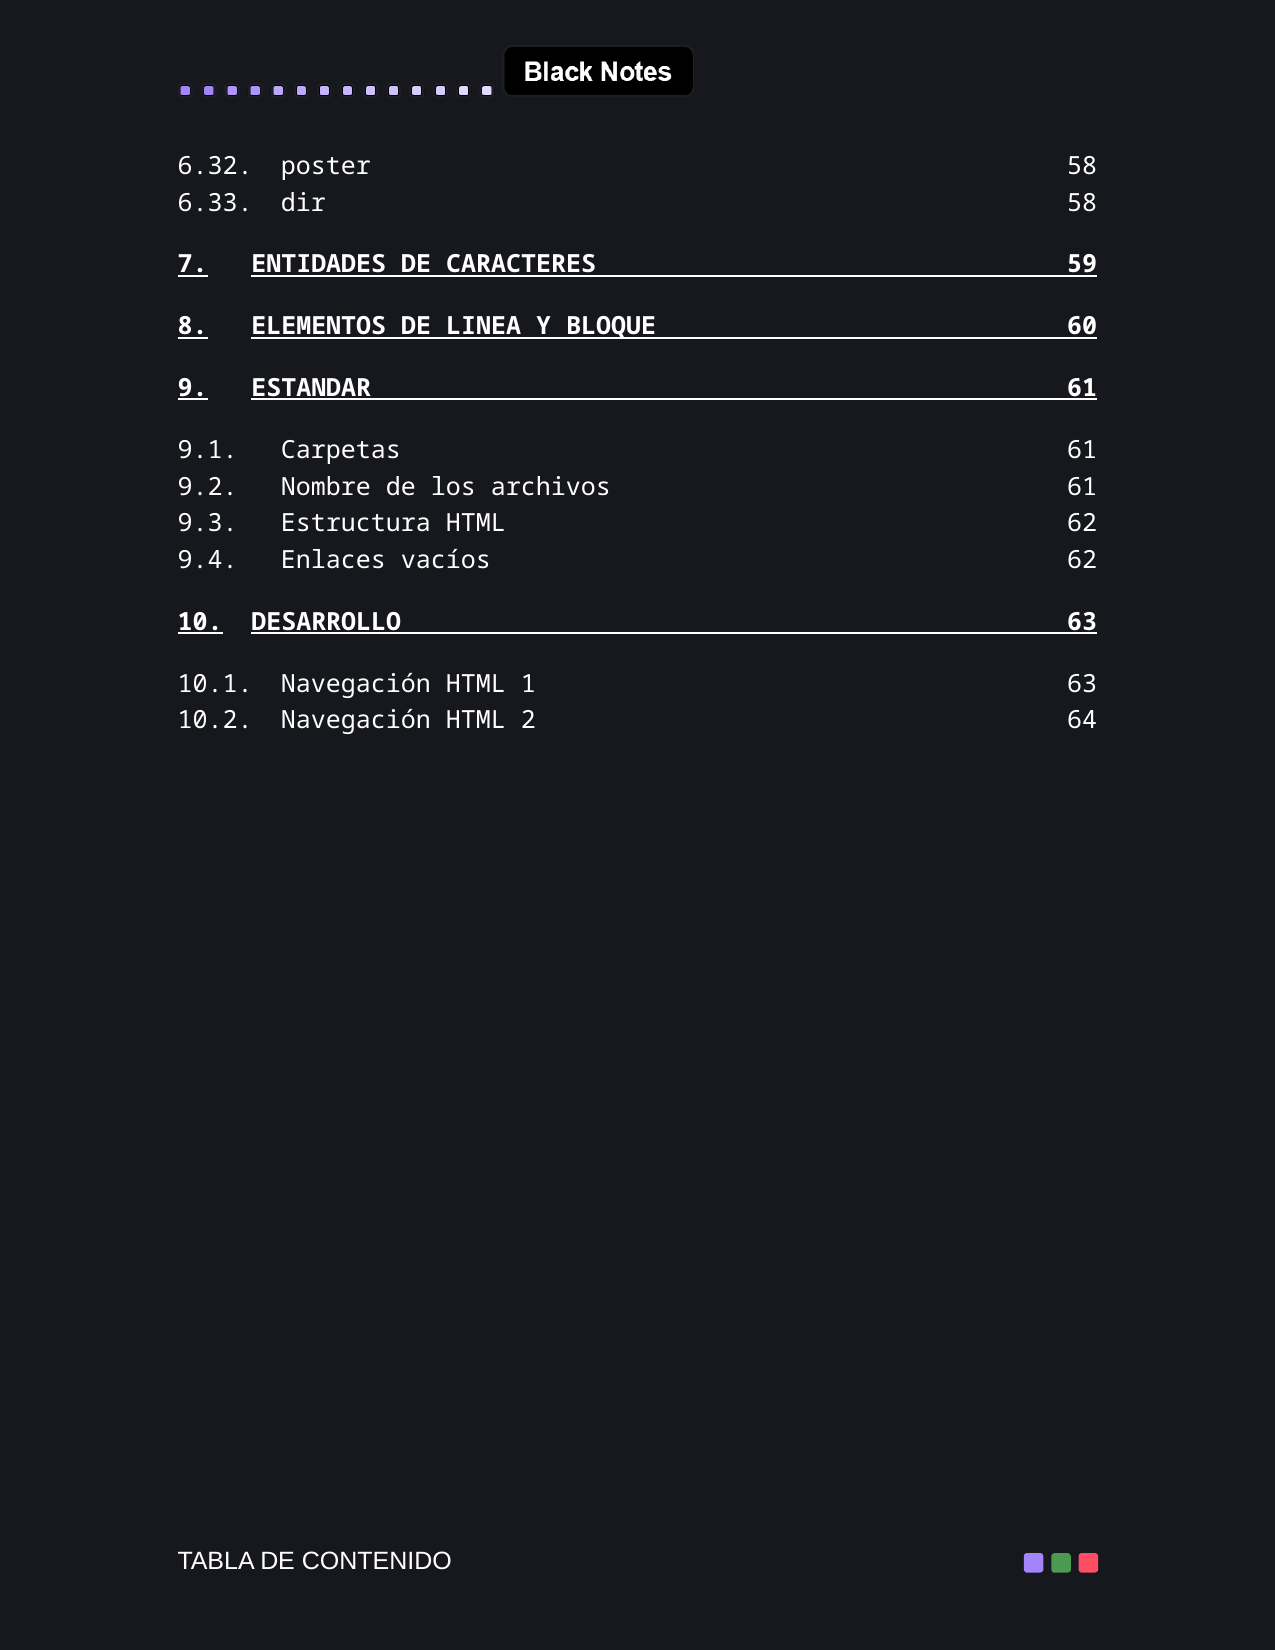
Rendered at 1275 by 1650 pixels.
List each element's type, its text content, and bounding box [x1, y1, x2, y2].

text 10. DESARROLLO 63 [177, 603, 1098, 638]
text 7. ENTIDADES DE CARACTERES 59 [177, 246, 1098, 280]
text 10.2. Navegación HTML 2 64 [177, 702, 1098, 736]
text 10.1. Navegación HTML 1 63 [177, 665, 1098, 699]
text 9. ESTANDAR 61 [177, 370, 1098, 404]
text 8. ELEMENTOS DE LINEA Y BLOQUE 60 [177, 308, 1098, 342]
text 9.1. Carpetas 61 [177, 431, 1098, 466]
text 6.32. poster 58 [177, 148, 1098, 182]
text 9.2. Nombre de los archivos 61 [177, 468, 1098, 502]
text 6.33. dir 58 [177, 184, 1098, 218]
text 9.4. Enlaces vacíos 62 [177, 542, 1098, 576]
picture [177, 45, 695, 98]
text 9.3. Estructura HTML 62 [177, 505, 1098, 539]
